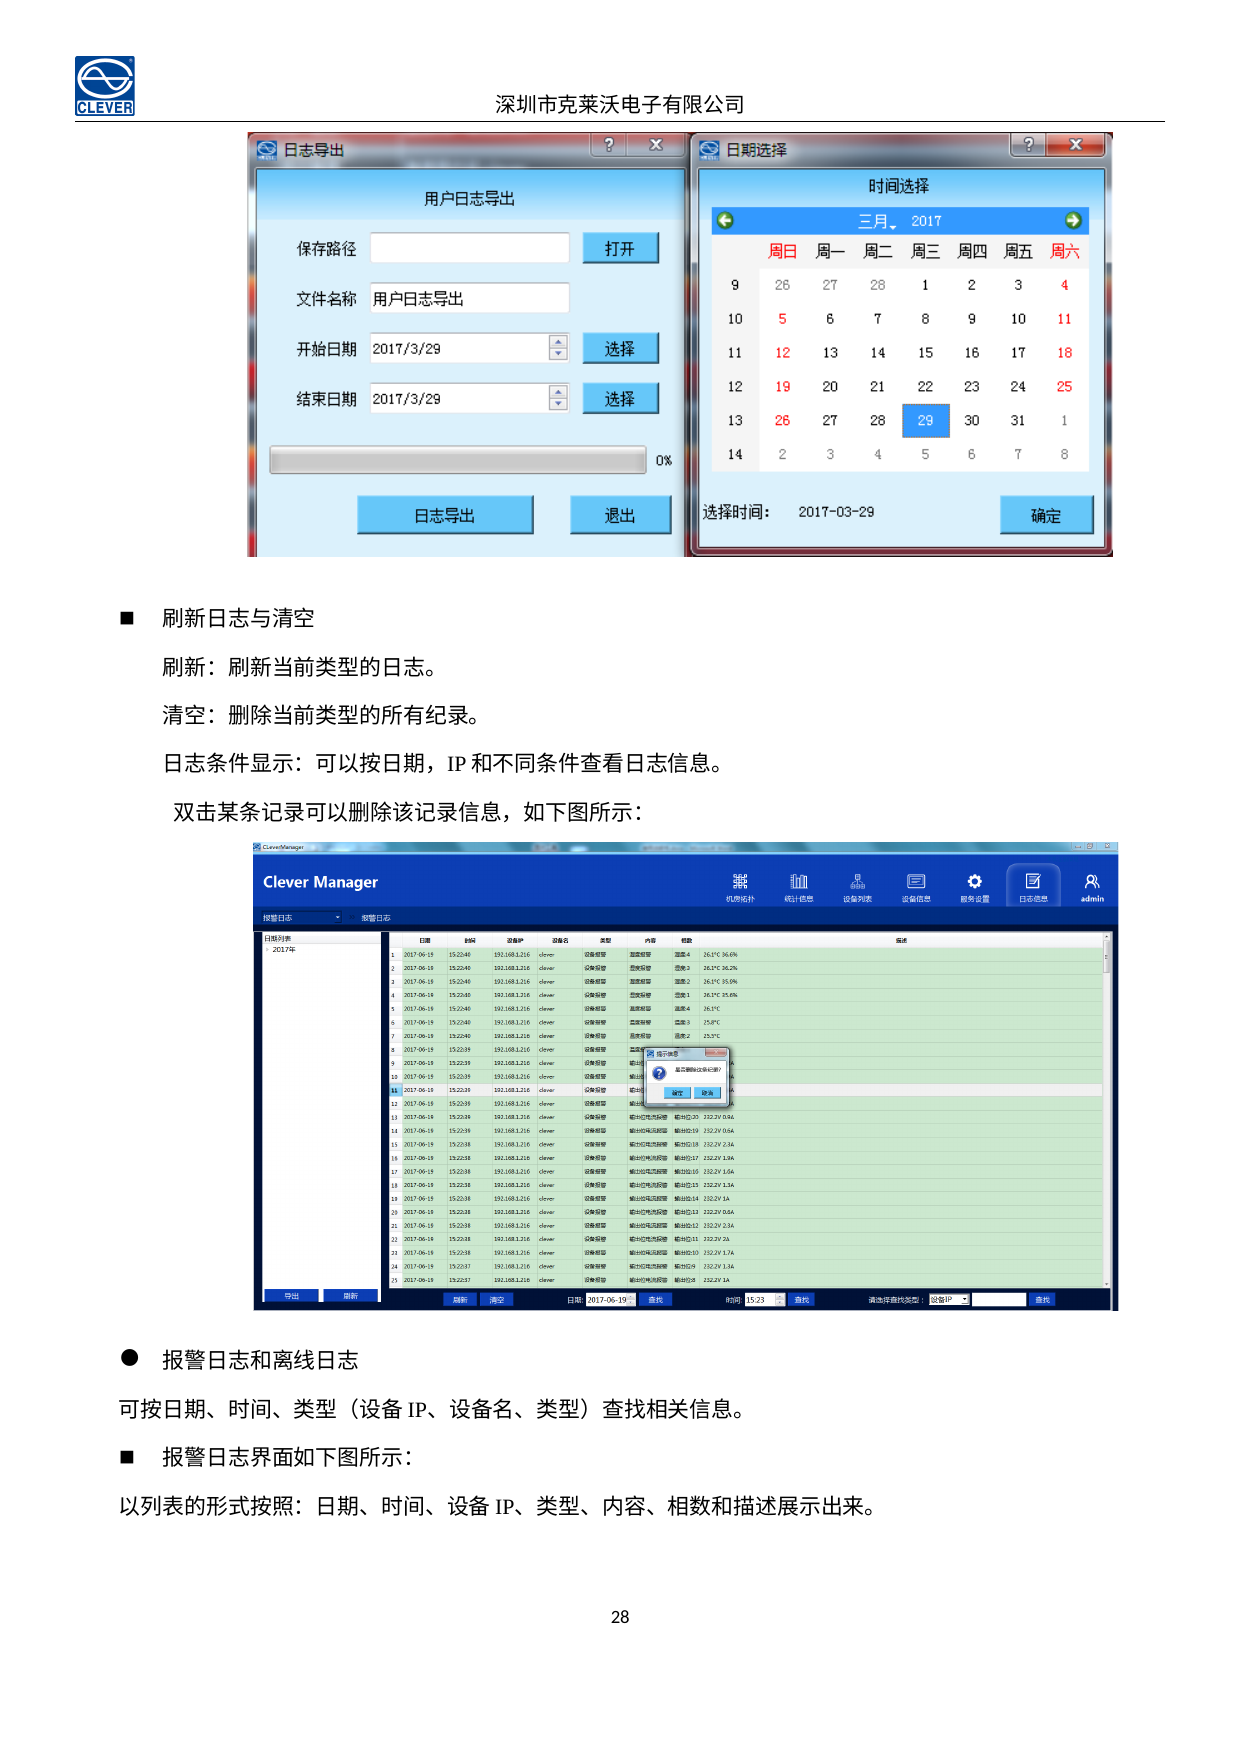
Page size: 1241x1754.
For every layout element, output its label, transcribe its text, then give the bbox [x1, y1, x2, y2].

text 日志条件显示：可以按日期，IP和不同条件查看日志信息。 [75, 746, 1165, 778]
picture [247, 132, 1113, 557]
text 双击某条记录可以删除该记录信息，如下图所示： [75, 794, 1165, 827]
list 报警日志界面如下图所示： [119, 1440, 1165, 1472]
picture [75, 56, 135, 116]
text 清空：删除当前类型的所有纪录。 [119, 697, 1165, 730]
list 以列表的形式按照：日期、时间、设备IP、类型、内容、相数和描述展示出来。 [119, 1488, 1165, 1521]
list 报警日志和离线日志 [119, 1343, 1165, 1376]
text 刷新：刷新当前类型的日志。 [119, 649, 1165, 682]
picture [253, 842, 1119, 1311]
list 可按日期、时间、类型（设备IP、设备名、类型）查找相关信息。 [119, 1392, 1165, 1424]
list 刷新日志与清空 [119, 601, 1165, 633]
